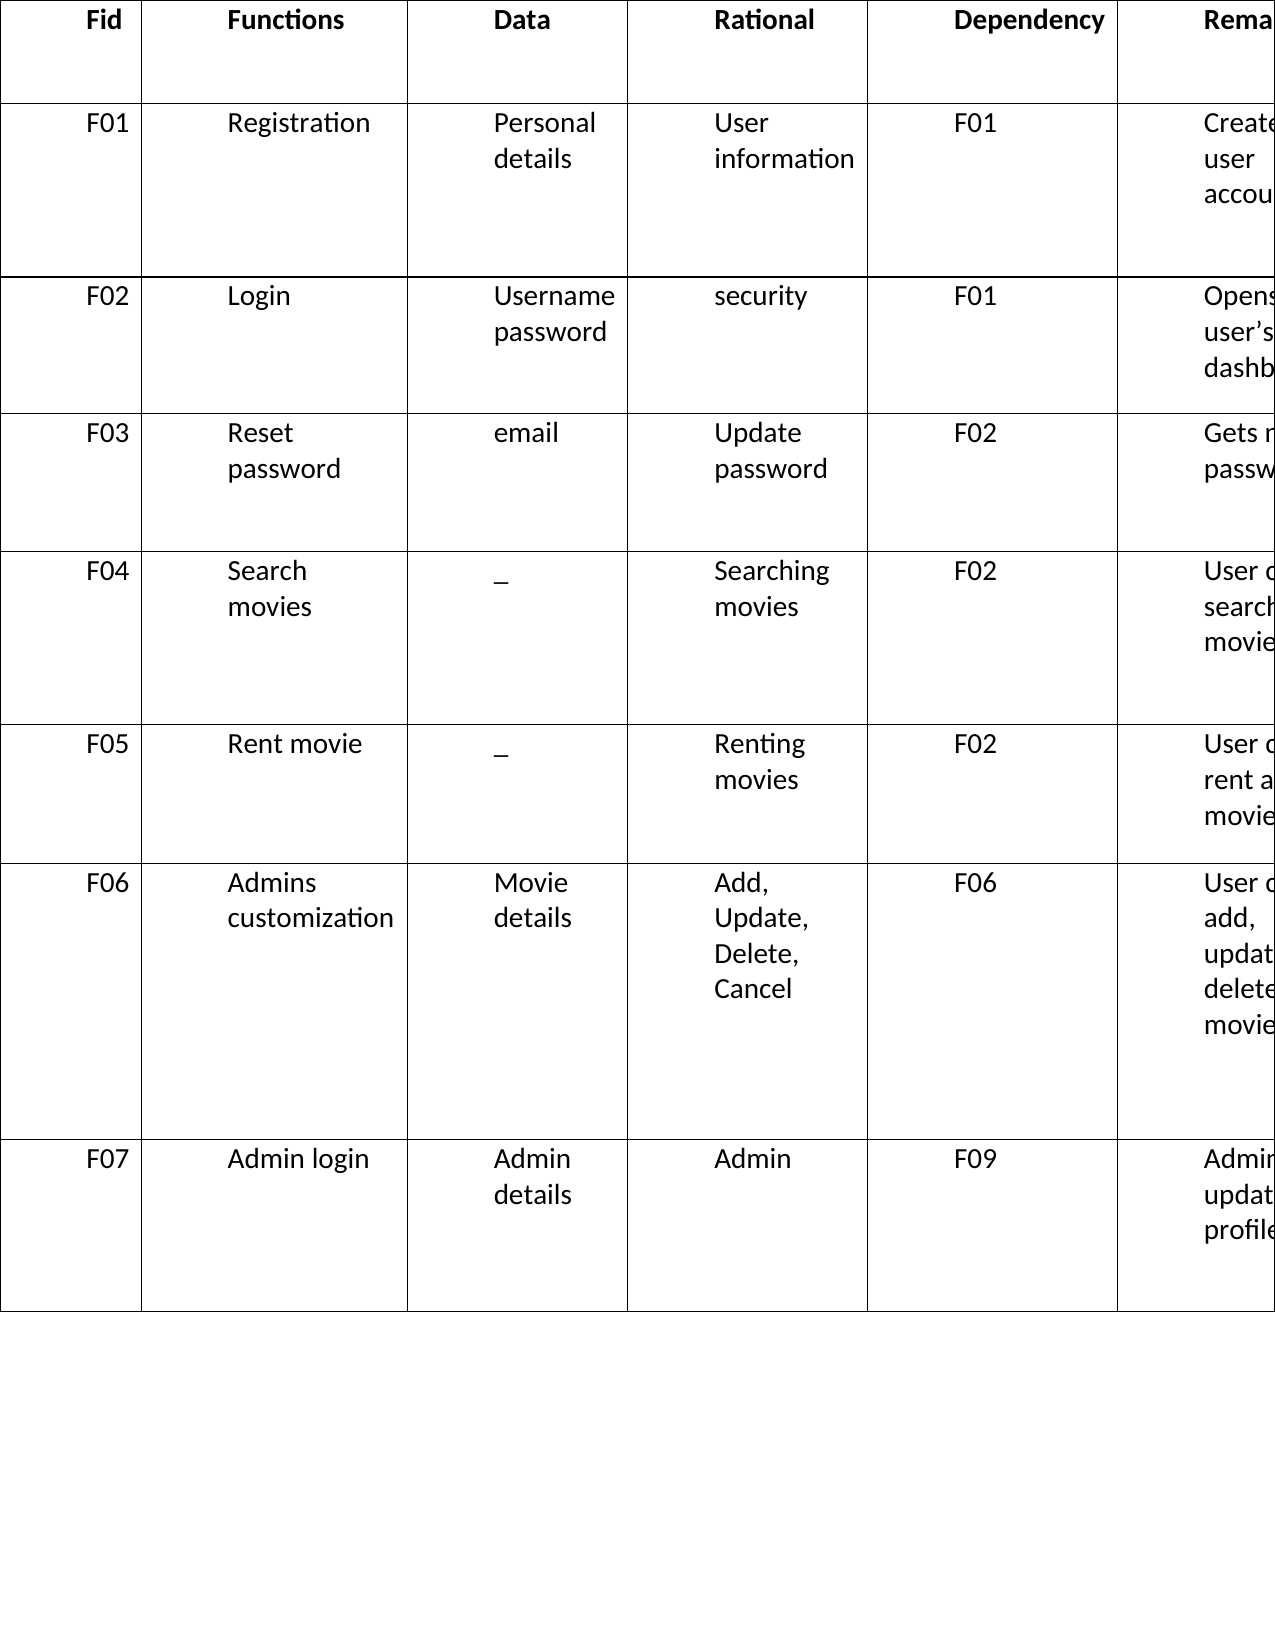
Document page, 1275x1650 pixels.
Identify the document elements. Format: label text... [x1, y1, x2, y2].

table_cell _ [408, 552, 627, 724]
table_cell _ [408, 725, 627, 863]
table_cell Gets new password [1118, 414, 1274, 551]
table_cell F01 [868, 104, 1117, 276]
table_cell User information [628, 104, 867, 276]
table_cell F03 [1, 414, 141, 551]
table_cell Add, Update, Delete, Cancel [628, 864, 867, 1139]
table_cell Search movies [142, 552, 407, 724]
table_header Rational [628, 1, 867, 103]
table_cell Admin can update profile [1118, 1140, 1274, 1311]
table_cell Movie details [408, 864, 627, 1139]
table_cell F05 [1, 725, 141, 863]
table_cell Rent movie [142, 725, 407, 863]
table_cell F04 [1, 552, 141, 724]
table_cell F06 [1, 864, 141, 1139]
table_cell User can search movies [1118, 552, 1274, 724]
table_cell F02 [868, 725, 1117, 863]
table_cell Renting movies [628, 725, 867, 863]
table_header Data [408, 1, 627, 103]
table_cell F01 [868, 278, 1117, 413]
table_cell F02 [868, 552, 1117, 724]
table_cell User can rent a movie [1118, 725, 1274, 863]
table_cell Admins customization [142, 864, 407, 1139]
table_cell Username password [408, 278, 627, 413]
table_cell Admin [628, 1140, 867, 1311]
table_cell email [408, 414, 627, 551]
table_cell Reset password [142, 414, 407, 551]
table_cell F02 [868, 414, 1117, 551]
table_cell security [628, 278, 867, 413]
table_header Remarks [1118, 1, 1274, 103]
table_header Dependency [868, 1, 1117, 103]
table_cell Login [142, 278, 407, 413]
table_header Fid [1, 1, 141, 103]
table_cell Creates user account [1118, 104, 1274, 276]
table_cell F01 [1, 104, 141, 276]
table_cell F06 [868, 864, 1117, 1139]
table_cell User can add, update, delete movies [1118, 864, 1274, 1139]
table_cell F07 [1, 1140, 141, 1311]
table_cell Opens user’s dashboard [1118, 278, 1274, 413]
table_cell Personal details [408, 104, 627, 276]
table_cell Registration [142, 104, 407, 276]
table_cell Update password [628, 414, 867, 551]
table_cell F09 [868, 1140, 1117, 1311]
table_cell Searching movies [628, 552, 867, 724]
table_header Functions [142, 1, 407, 103]
table_cell Admin login [142, 1140, 407, 1311]
table_cell F02 [1, 278, 141, 413]
table_cell Admin details [408, 1140, 627, 1311]
